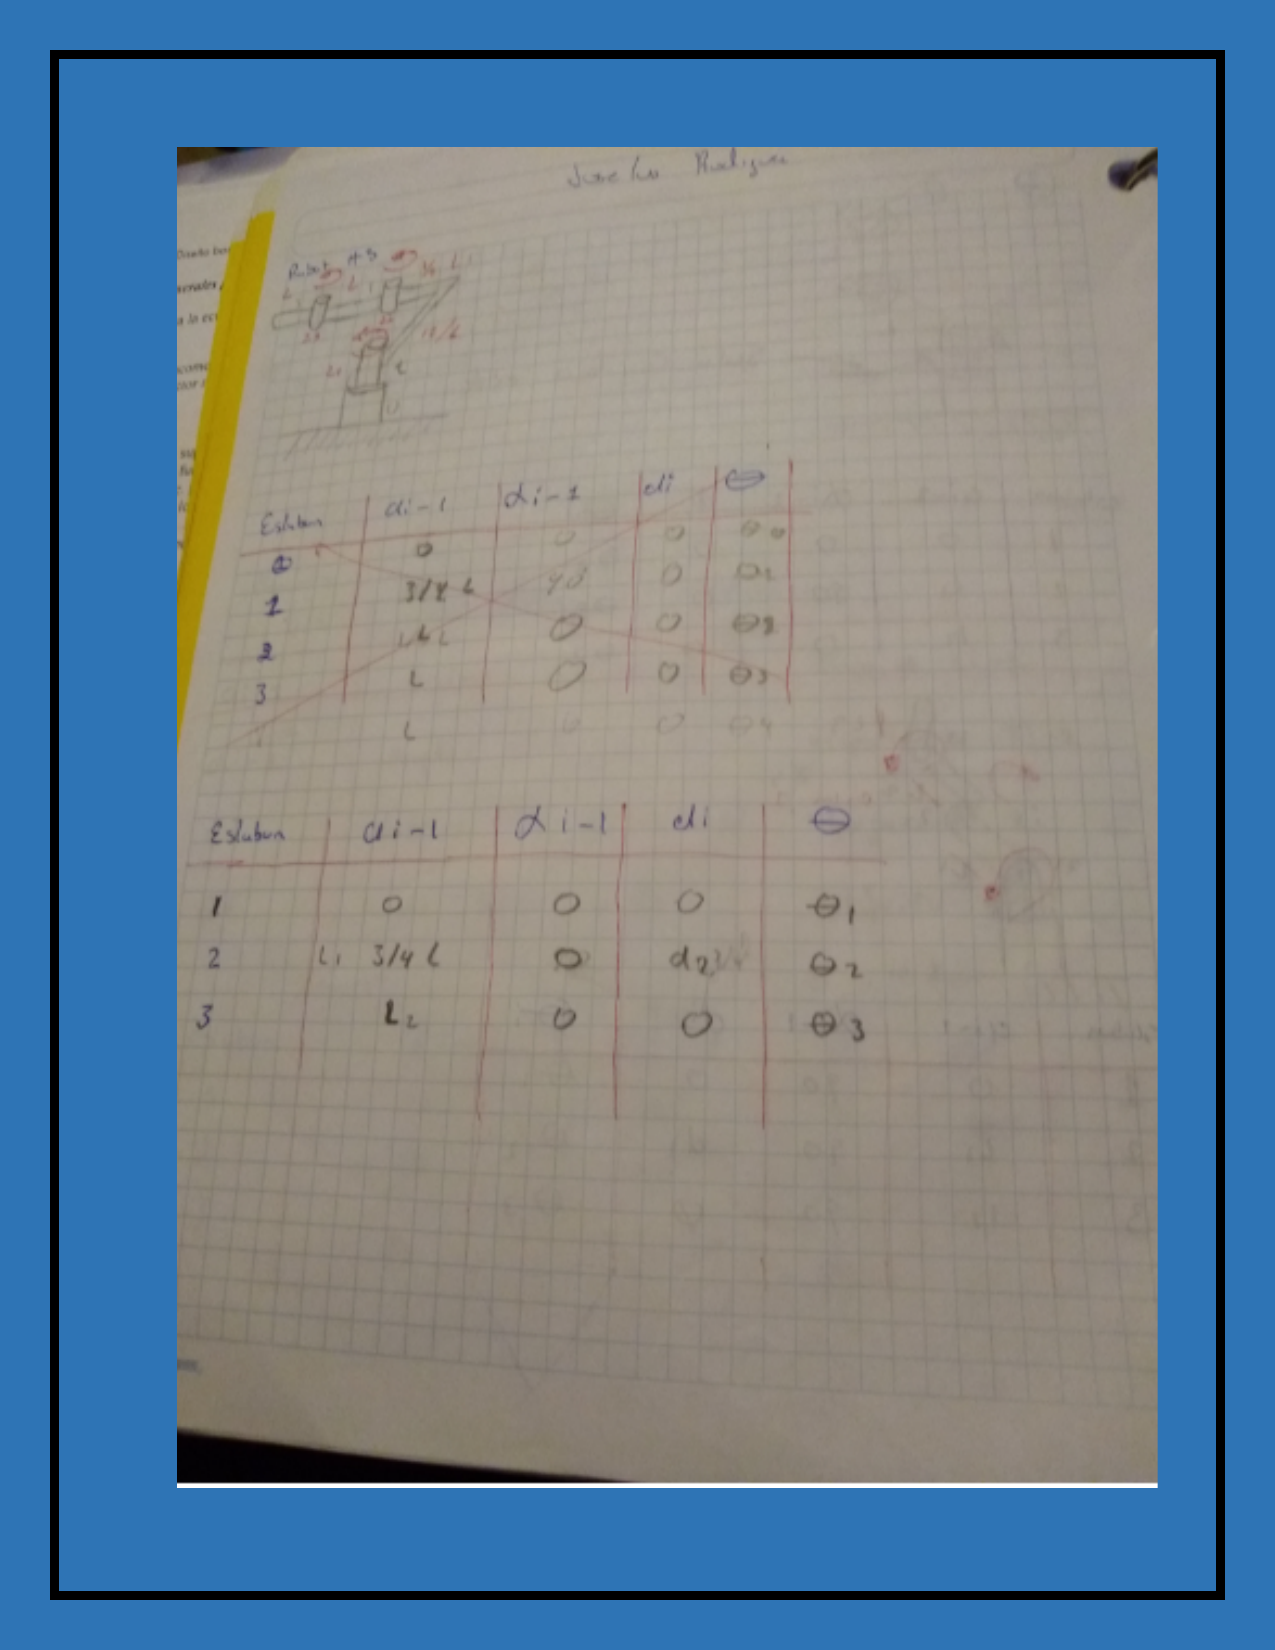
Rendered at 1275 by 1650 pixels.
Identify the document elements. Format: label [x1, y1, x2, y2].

picture [177, 147, 1158, 1488]
